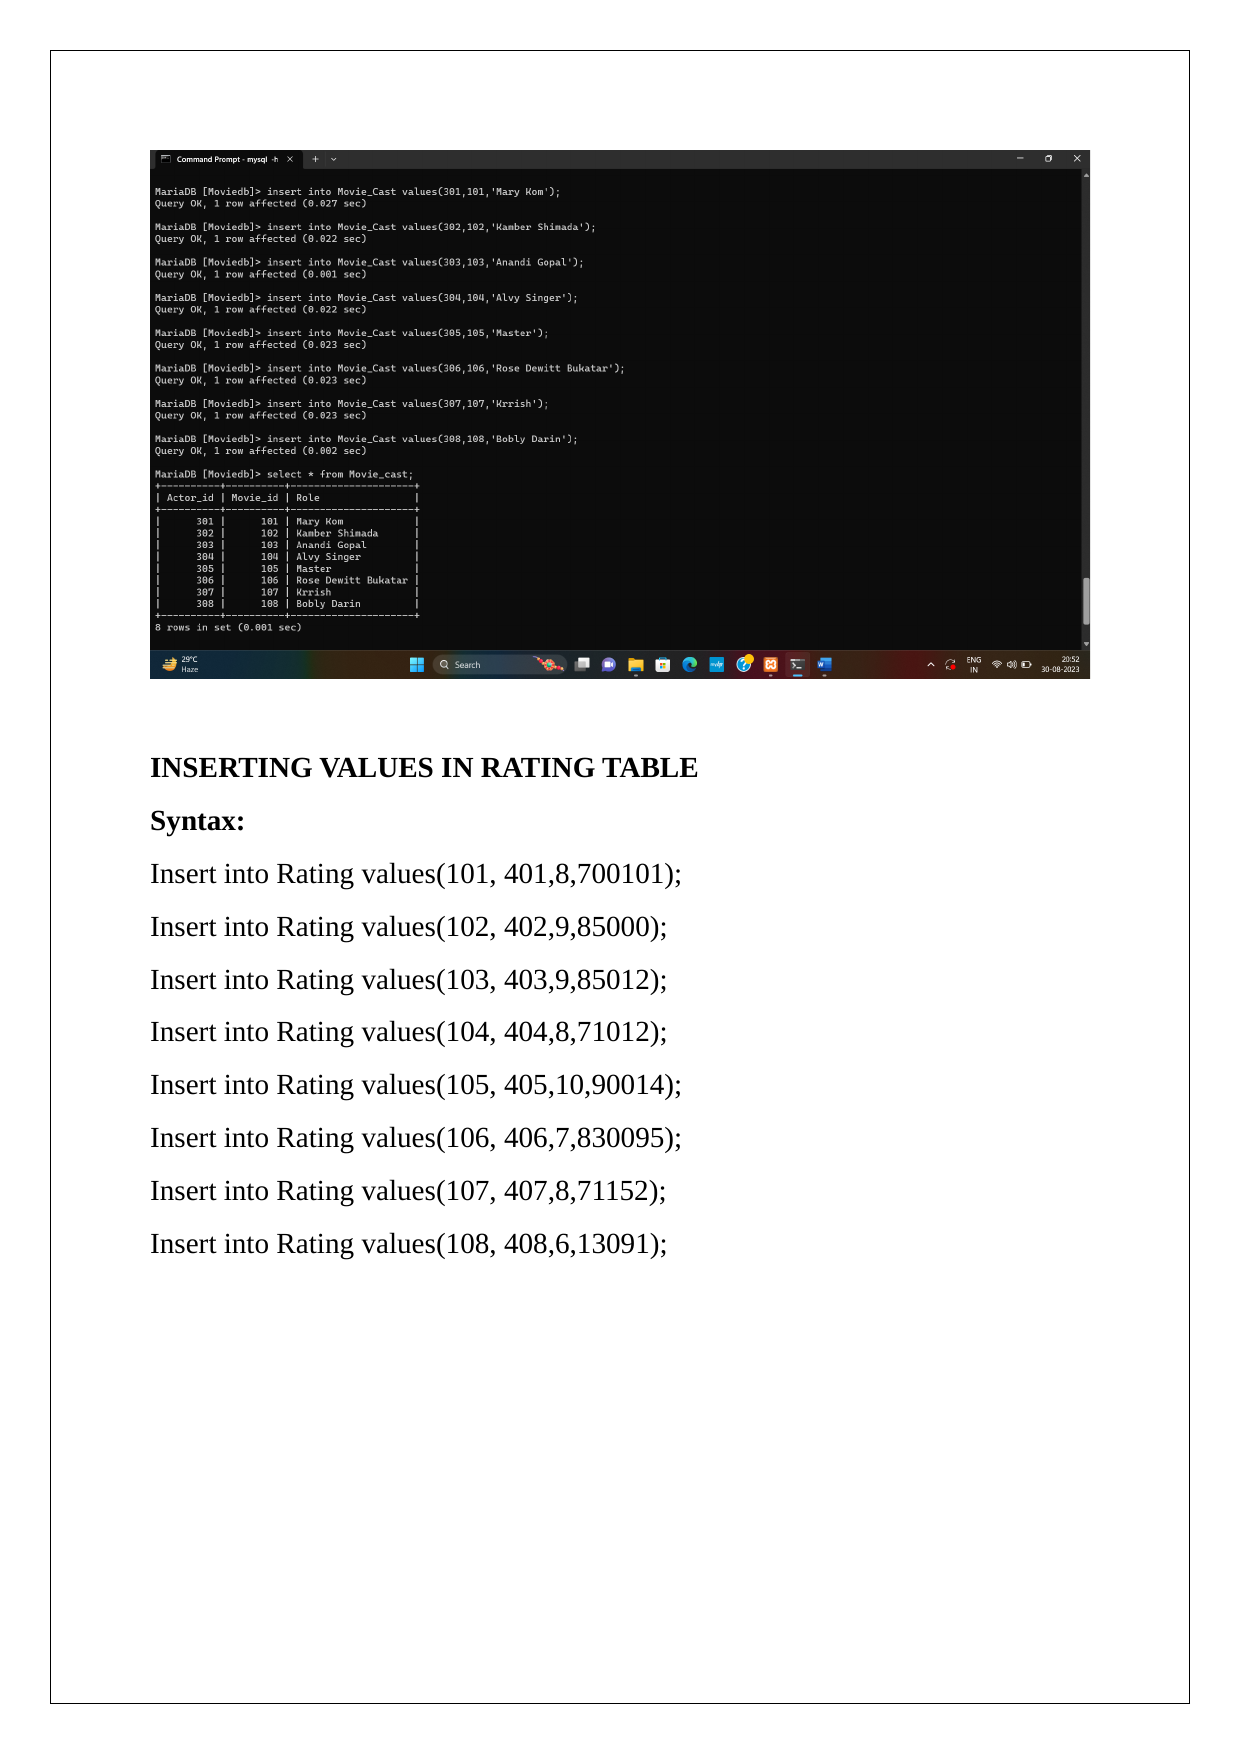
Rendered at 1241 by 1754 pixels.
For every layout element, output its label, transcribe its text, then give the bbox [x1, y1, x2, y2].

text Insert into Rating values(104, 404,8,71012); [150, 1014, 1090, 1048]
text INSERTING VALUES IN RATING TABLE [150, 751, 1090, 784]
text Insert into Rating values(101, 401,8,700101); [150, 856, 1090, 890]
picture [150, 150, 1091, 679]
text Insert into Rating values(102, 402,9,85000); [150, 909, 1090, 942]
text Insert into Rating values(107, 407,8,71152); [150, 1173, 1090, 1207]
text Syntax: [150, 803, 1090, 837]
text Insert into Rating values(103, 403,9,85012); [150, 962, 1090, 995]
text Insert into Rating values(108, 408,6,13091); [150, 1226, 1090, 1259]
text Insert into Rating values(105, 405,10,90014); [150, 1067, 1090, 1101]
text Insert into Rating values(106, 406,7,830095); [150, 1120, 1090, 1154]
